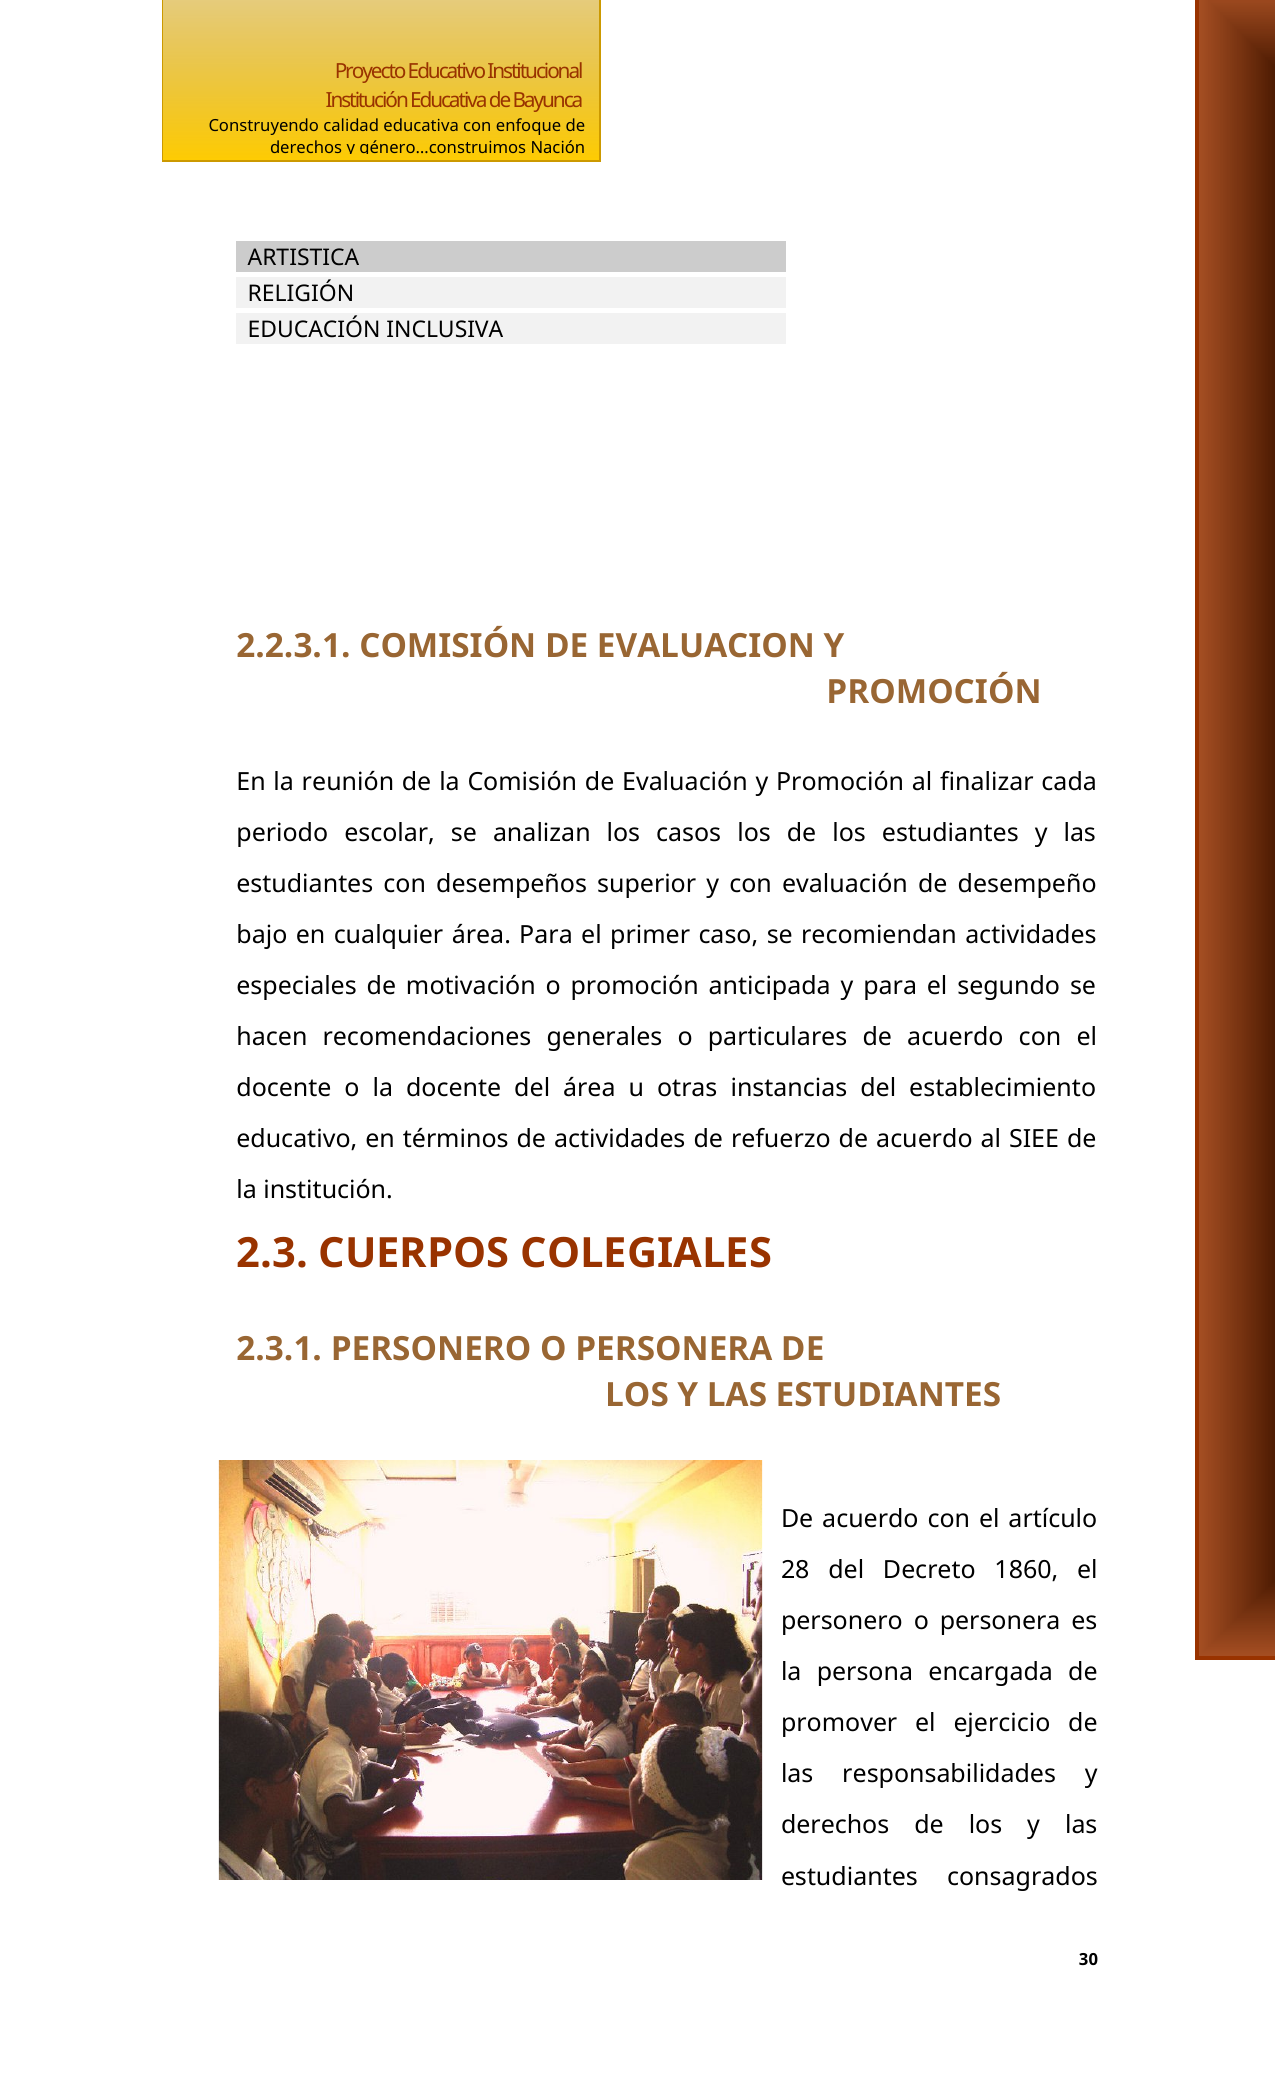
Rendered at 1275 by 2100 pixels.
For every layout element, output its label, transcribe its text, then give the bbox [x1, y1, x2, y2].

text 2.3. CUERPOS COLEGIALES [236, 1223, 1098, 1279]
table_cell RELIGIÓN [236, 277, 786, 308]
text En la reunión de de Evaluación y Promoción al finalizar cada periodo escolar, se analizan los casos los de los estudiantes y las estudiantes con desempeños superior y con evaluación de desempeño bajo en cualquier área. Para el primer caso, se recomiendan actividades especiales de motivación o promoción anticipada y para el segundo se hacen recomendaciones generales o particulares de acuerdo con el docente o la docente del área u otras instancias del establecimiento educativo, en términos de actividades de refuerzo de acuerdo al SIEE de la institución. [236, 763, 1098, 1206]
table_cell ARTISTICA [236, 241, 786, 272]
text 2.3.1. PERSONERO O PERSONERA DE [236, 1325, 1098, 1370]
text LOS Y LAS ESTUDIANTES [605, 1370, 1098, 1416]
text 2.2.3.1. COMISIÓN DE EVALUACION Y [236, 622, 1098, 668]
text PROMOCIÓN [236, 668, 1098, 713]
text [236, 1501, 1098, 1892]
picture [218, 1460, 762, 1880]
table_cell EDUCACIÓN INCLUSIVA [236, 313, 786, 344]
